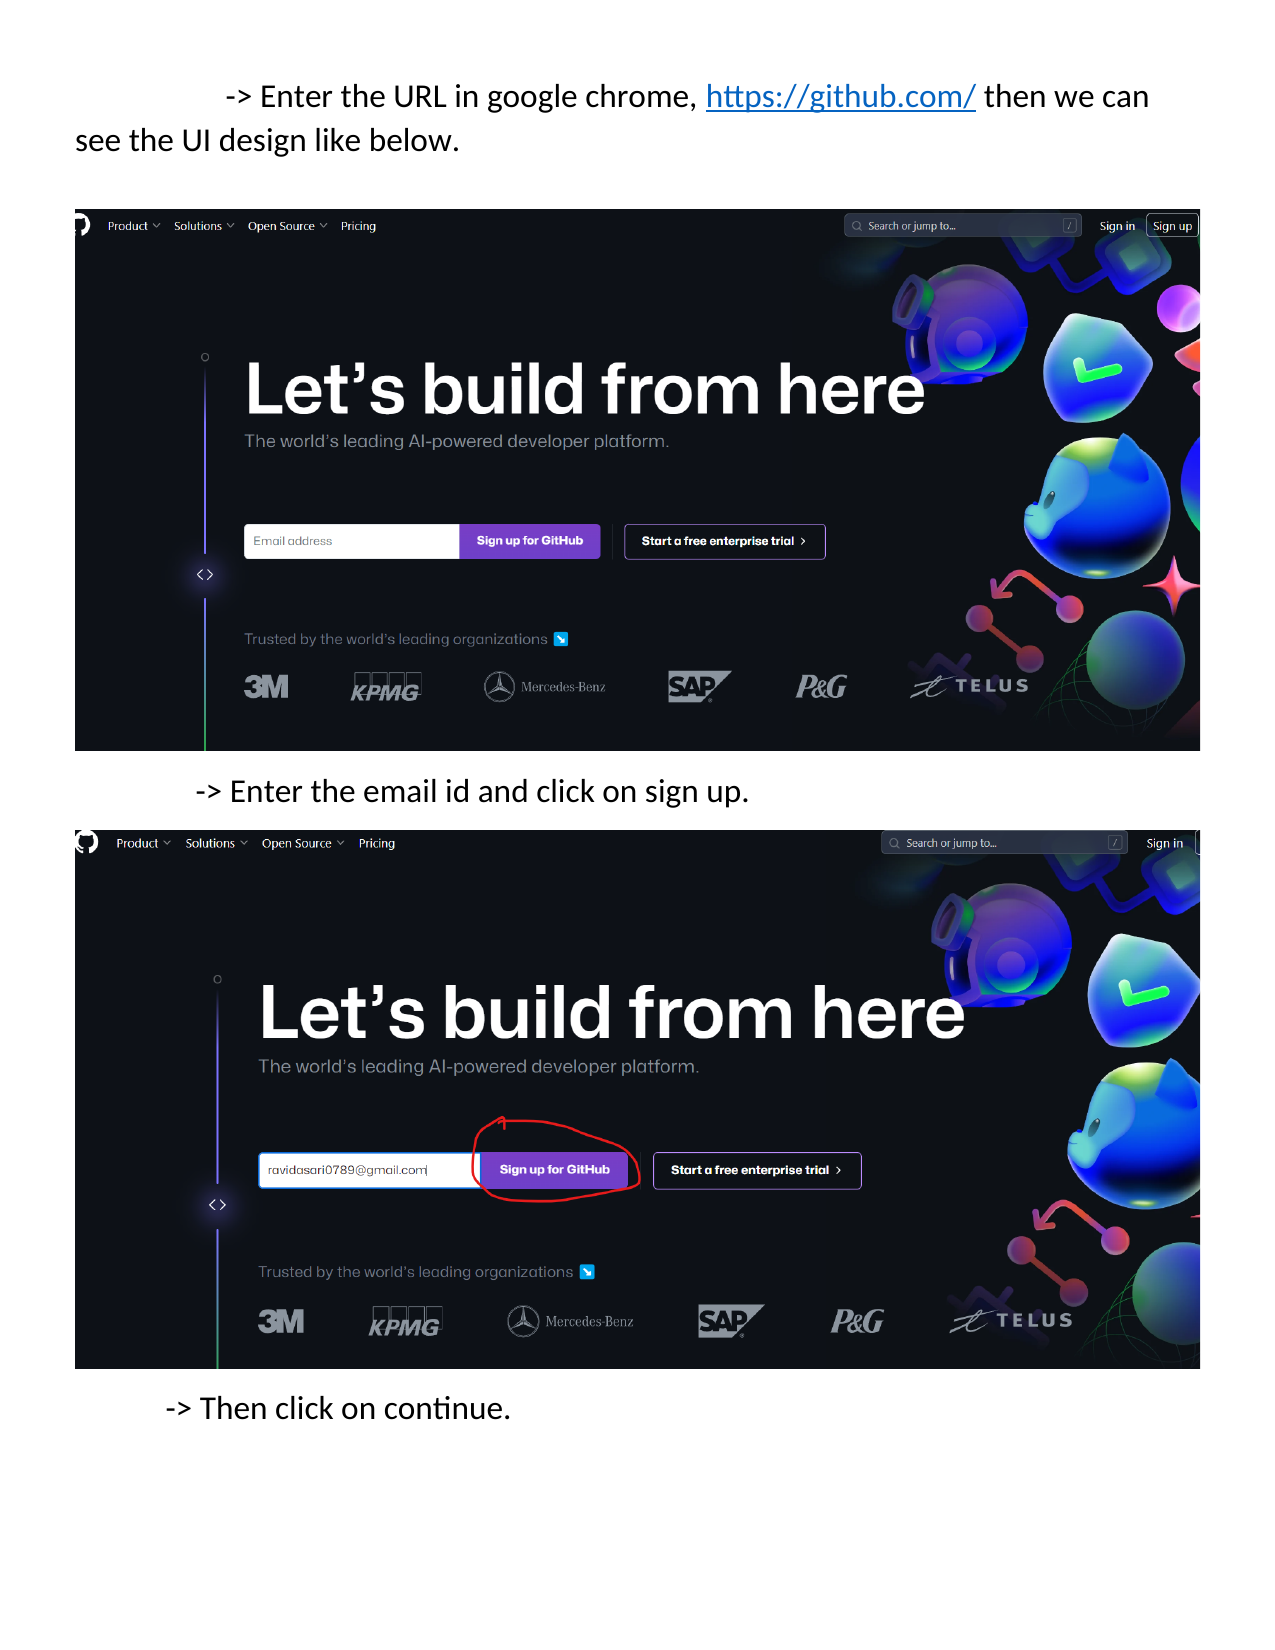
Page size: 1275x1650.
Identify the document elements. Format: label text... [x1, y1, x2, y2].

text -> Enter the email id and click on sign up. [75, 769, 1200, 810]
picture [75, 209, 1200, 751]
picture [75, 830, 1200, 1369]
text -> Then click on continue. [75, 1387, 1200, 1428]
text -> Enter the URL in google chrome, https://github.com/ then we can see the UI design like below. [75, 75, 1200, 160]
